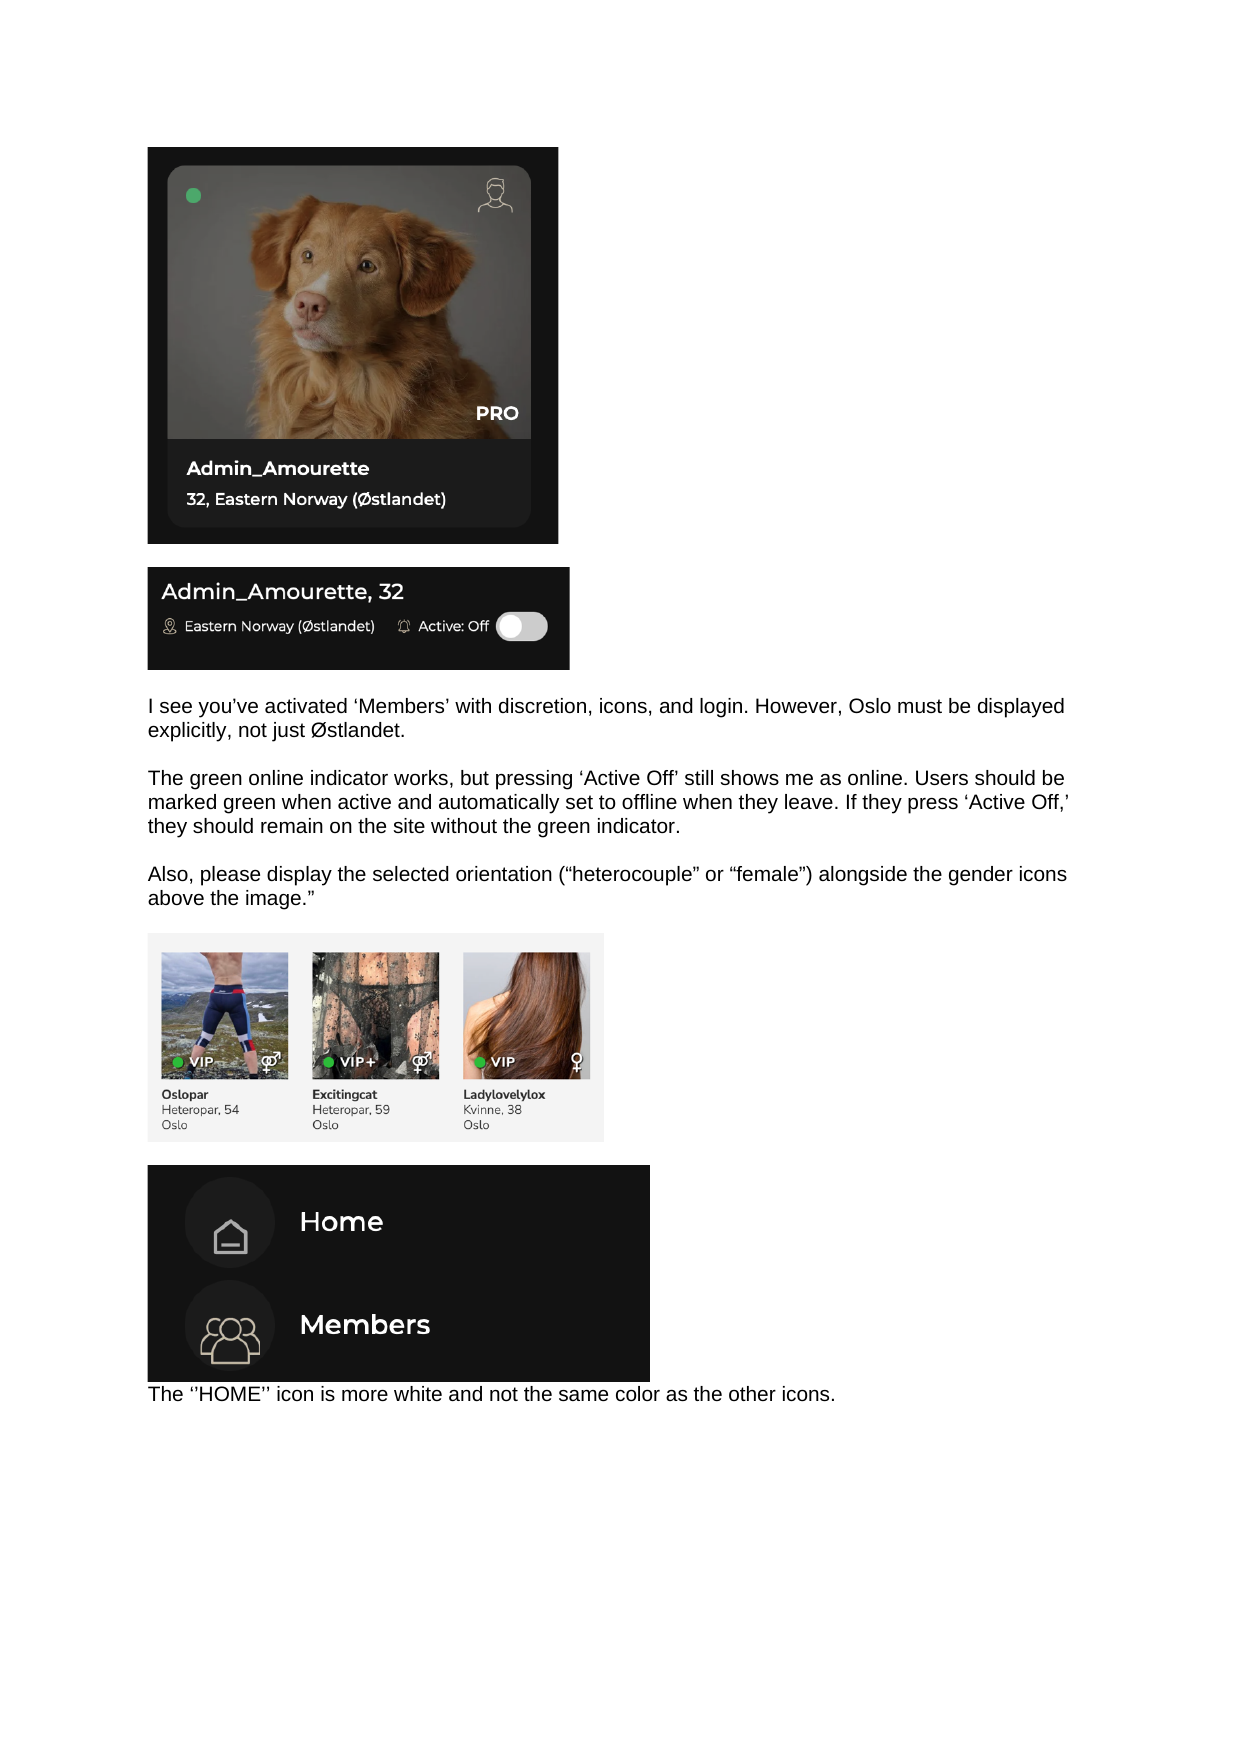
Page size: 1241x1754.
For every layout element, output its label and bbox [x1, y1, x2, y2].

picture [147, 147, 559, 544]
picture [147, 567, 570, 670]
picture [147, 1165, 650, 1382]
picture [147, 933, 604, 1142]
text [148, 148, 1093, 1597]
